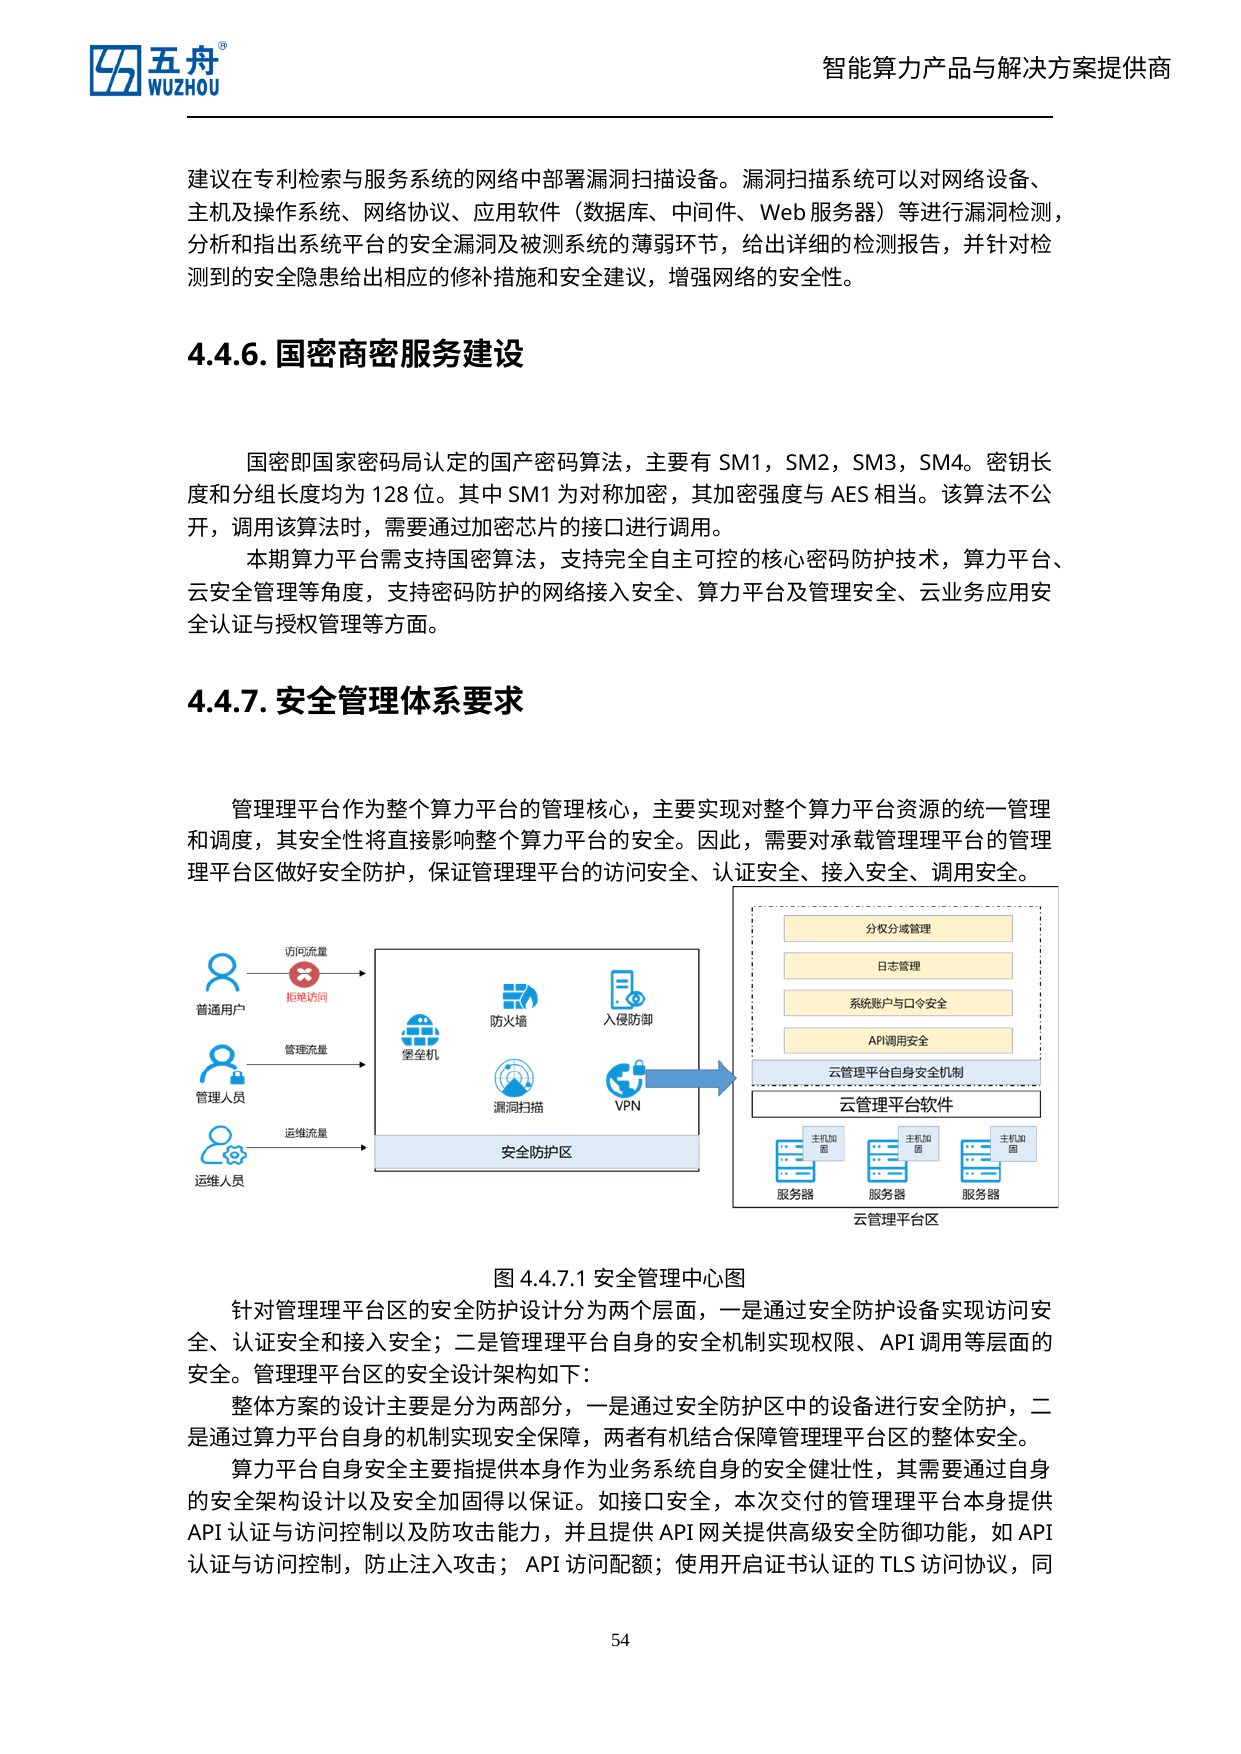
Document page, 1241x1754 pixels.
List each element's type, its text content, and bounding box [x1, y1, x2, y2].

text 国密即国家密码局认定的国产密码算法，主要有SM1，SM2，SM3，SM4。密钥长度和分组长度均为128位。其中SM1为对称加密，其加密强度与AES相当。该算法不公开，调用该算法时，需要通过加密芯片的接口进行调用。 [187, 444, 1053, 542]
subtitle 国密商密服务建设 [187, 319, 1053, 384]
text 整体方案的设计主要是分为两部分，一是通过安全防护区中的设备进行安全防护，二是通过算力平台自身的机制实现安全保障，两者有机结合保障管理理平台区的整体安全。 [187, 1389, 1053, 1452]
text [187, 162, 1053, 292]
text 管理理平台作为整个算力平台的管理核心，主要实现对整个算力平台资源的统一管理和调度，其安全性将直接影响整个算力平台的安全。因此，需要对承载管理理平台的管理理平台区做好安全防护，保证管理理平台的访问安全、认证安全、接入安全、调用安全。 [187, 792, 1053, 886]
text 图4.4.7.1 安全管理中心图 [187, 1261, 1053, 1293]
text 本期算力平台需支持国密算法，支持完全自主可控的核心密码防护技术，算力平台、云安全管理等角度，支持密码防护的网络接入安全、算力平台及管理安全、云业务应用安全认证与授权管理等方面。 [187, 542, 1053, 639]
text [187, 1452, 1053, 1579]
text 针对管理理平台区的安全防护设计分为两个层面，一是通过安全防护设备实现访问安全、认证安全和接入安全；二是管理理平台自身的安全机制实现权限、API调用等层面的安全。管理理平台区的安全设计架构如下： [187, 1293, 1053, 1389]
picture [87, 39, 230, 99]
picture [187, 886, 1059, 1236]
subtitle 安全管理体系要求 [187, 666, 1053, 731]
